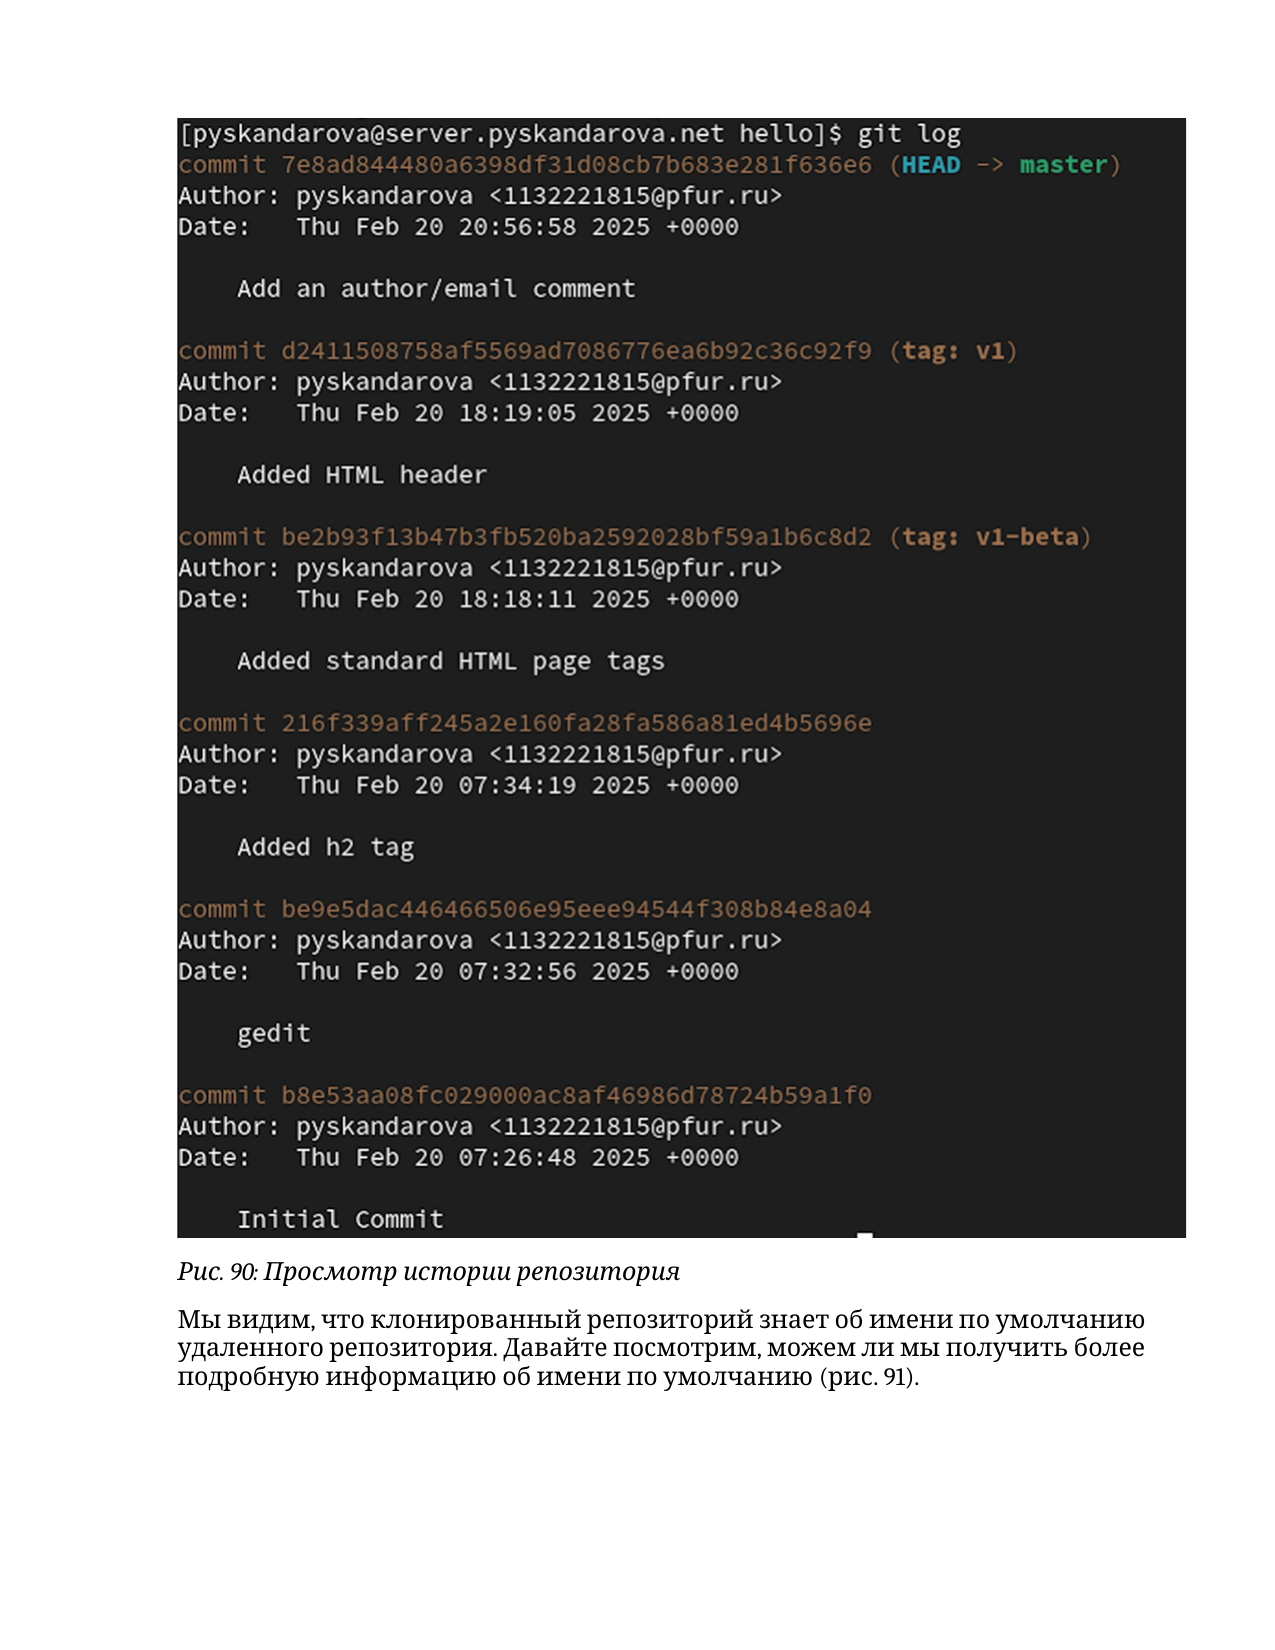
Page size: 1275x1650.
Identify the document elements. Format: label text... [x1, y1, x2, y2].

text Рис. 90: Просмотр истории репозитория [177, 1258, 1186, 1287]
text Мы видим, что клонированный репозиторий знает об имени по умолчанию удаленного репозитория. Давайте посмотрим, можем ли мы получить более подробную информацию об имени по умолчанию (рис. 91). [177, 1306, 1186, 1392]
picture [177, 118, 1187, 1238]
